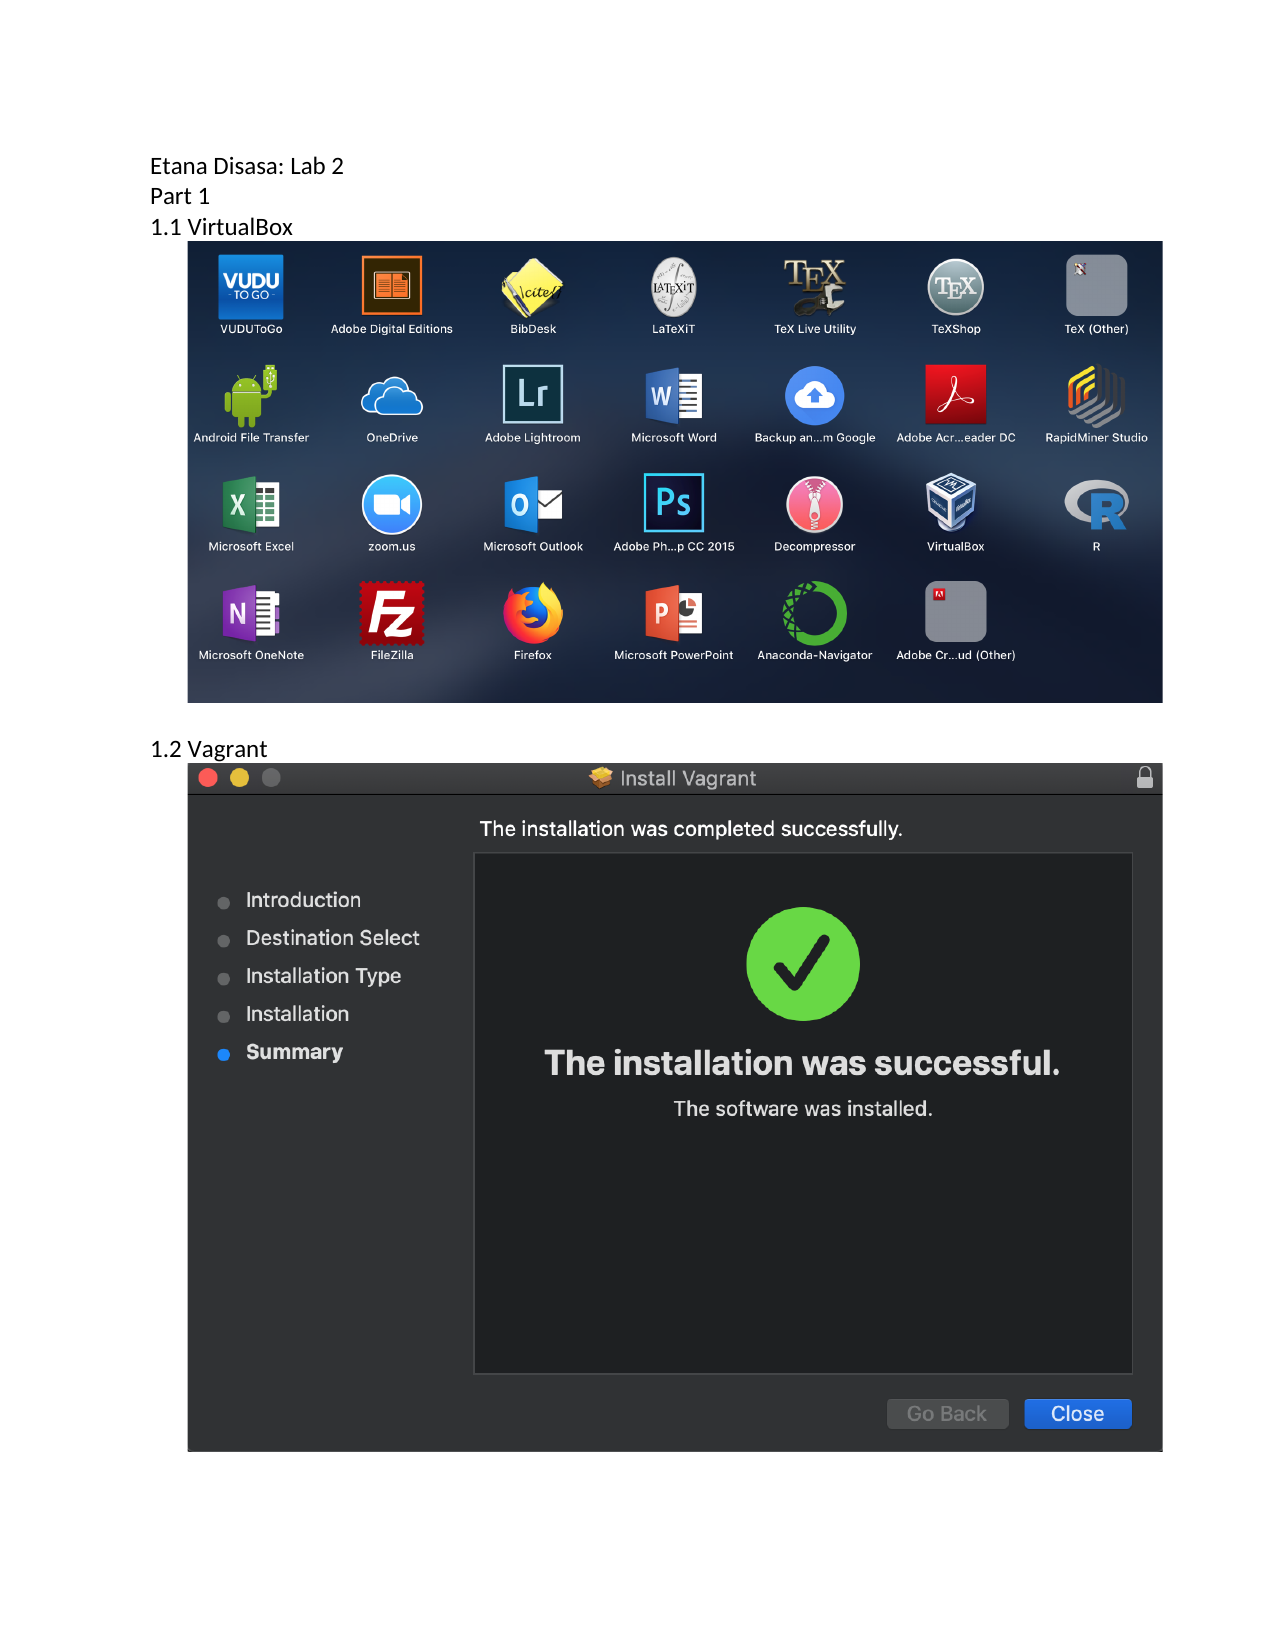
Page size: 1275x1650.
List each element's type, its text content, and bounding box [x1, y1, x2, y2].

text Etana Disasa: Lab 2 [150, 150, 1125, 181]
picture [187, 763, 1163, 1452]
picture [187, 241, 1163, 703]
text Part 1 [150, 181, 1125, 211]
